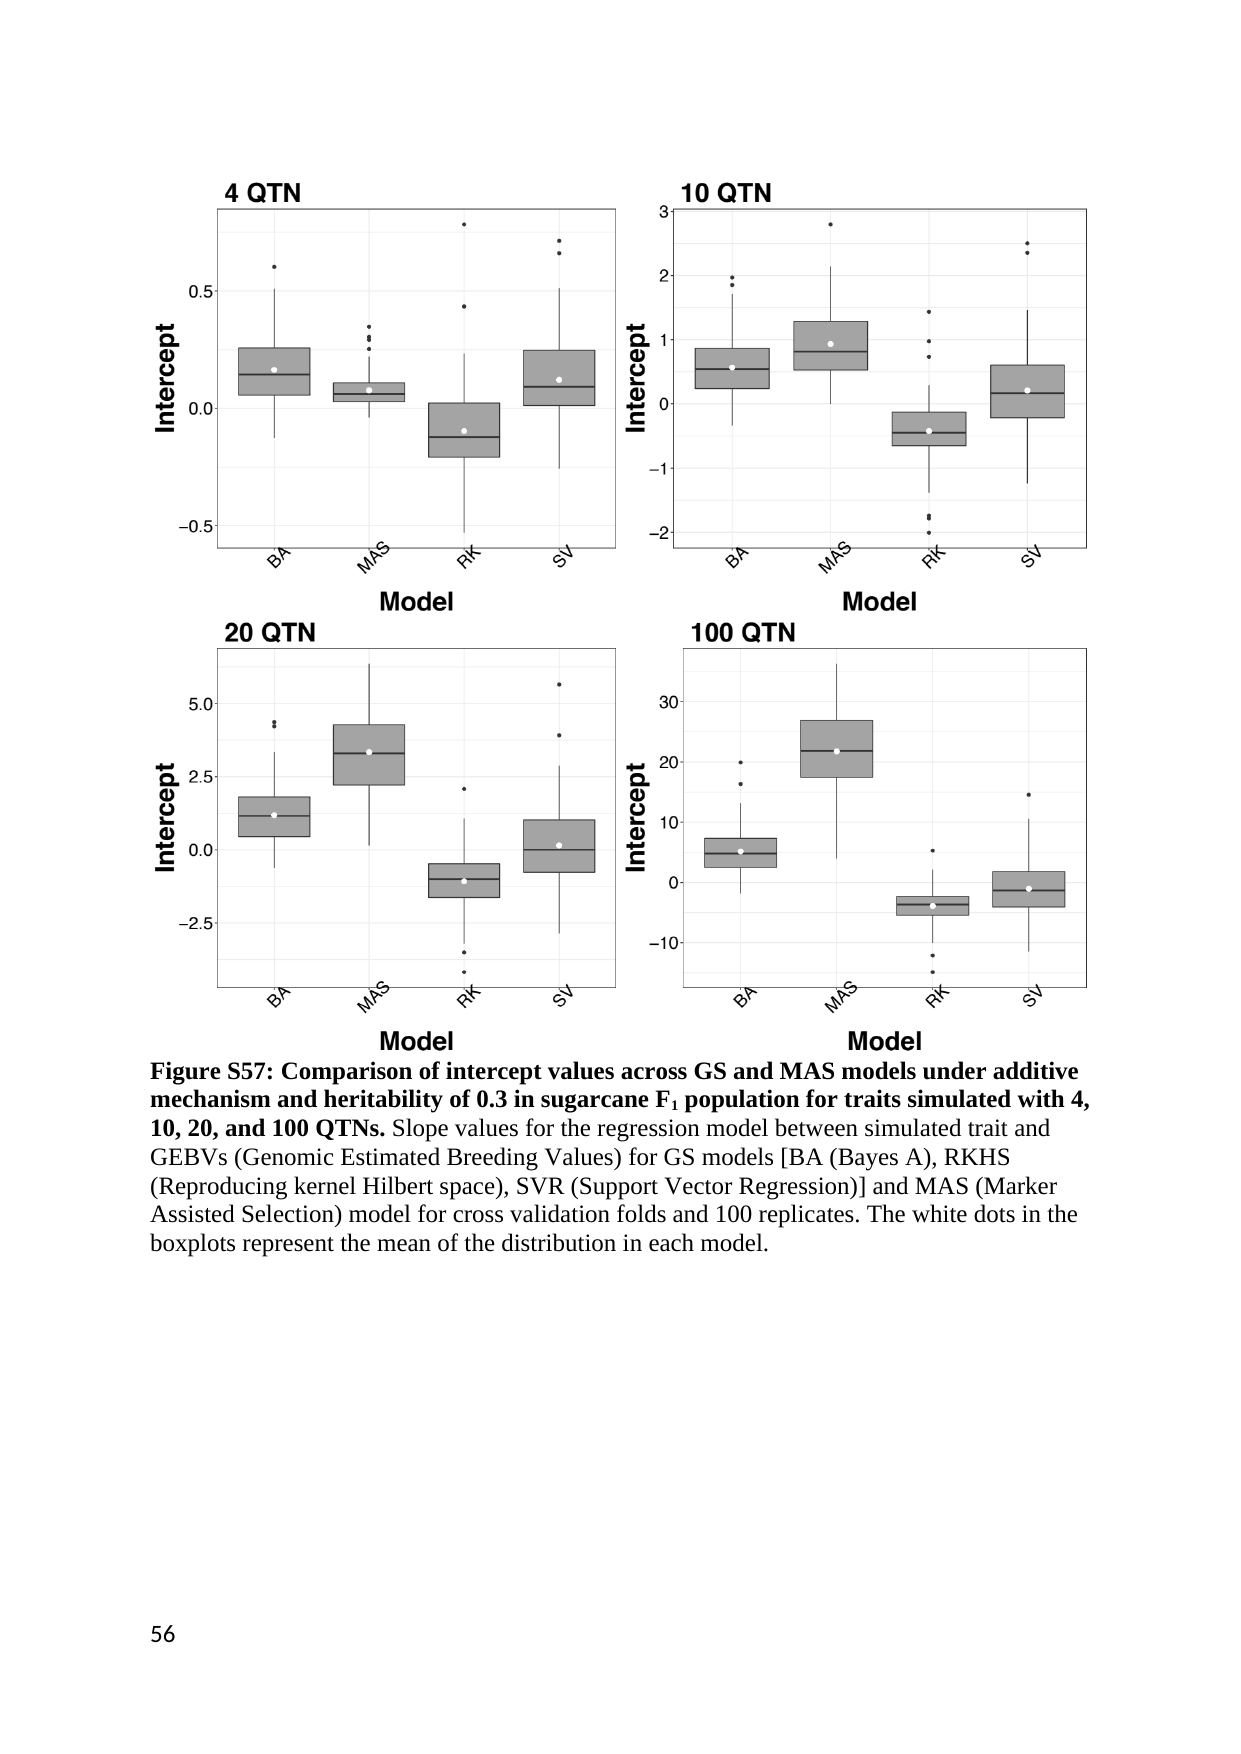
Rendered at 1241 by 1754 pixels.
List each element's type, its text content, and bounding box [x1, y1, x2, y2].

text Figure S57: Comparison of intercept values across GS and MAS models under additive mechanism and heritability of 0.3 in sugarcane F1 population for traits simulated with 4, 10, 20, and 100 QTNs. Slope values for the regression model between simulated trait and GEBVs (Genomic Estimated Breeding Values) for GS models [BA (Bayes A), RKHS (Reproducing kernel Hilbert space), SVR (Support Vector Regression)] and MAS (Marker Assisted Selection) model for cross validation folds and 100 replicates. The white dots in the boxplots represent the mean of the distribution in each model. [150, 1056, 1090, 1257]
